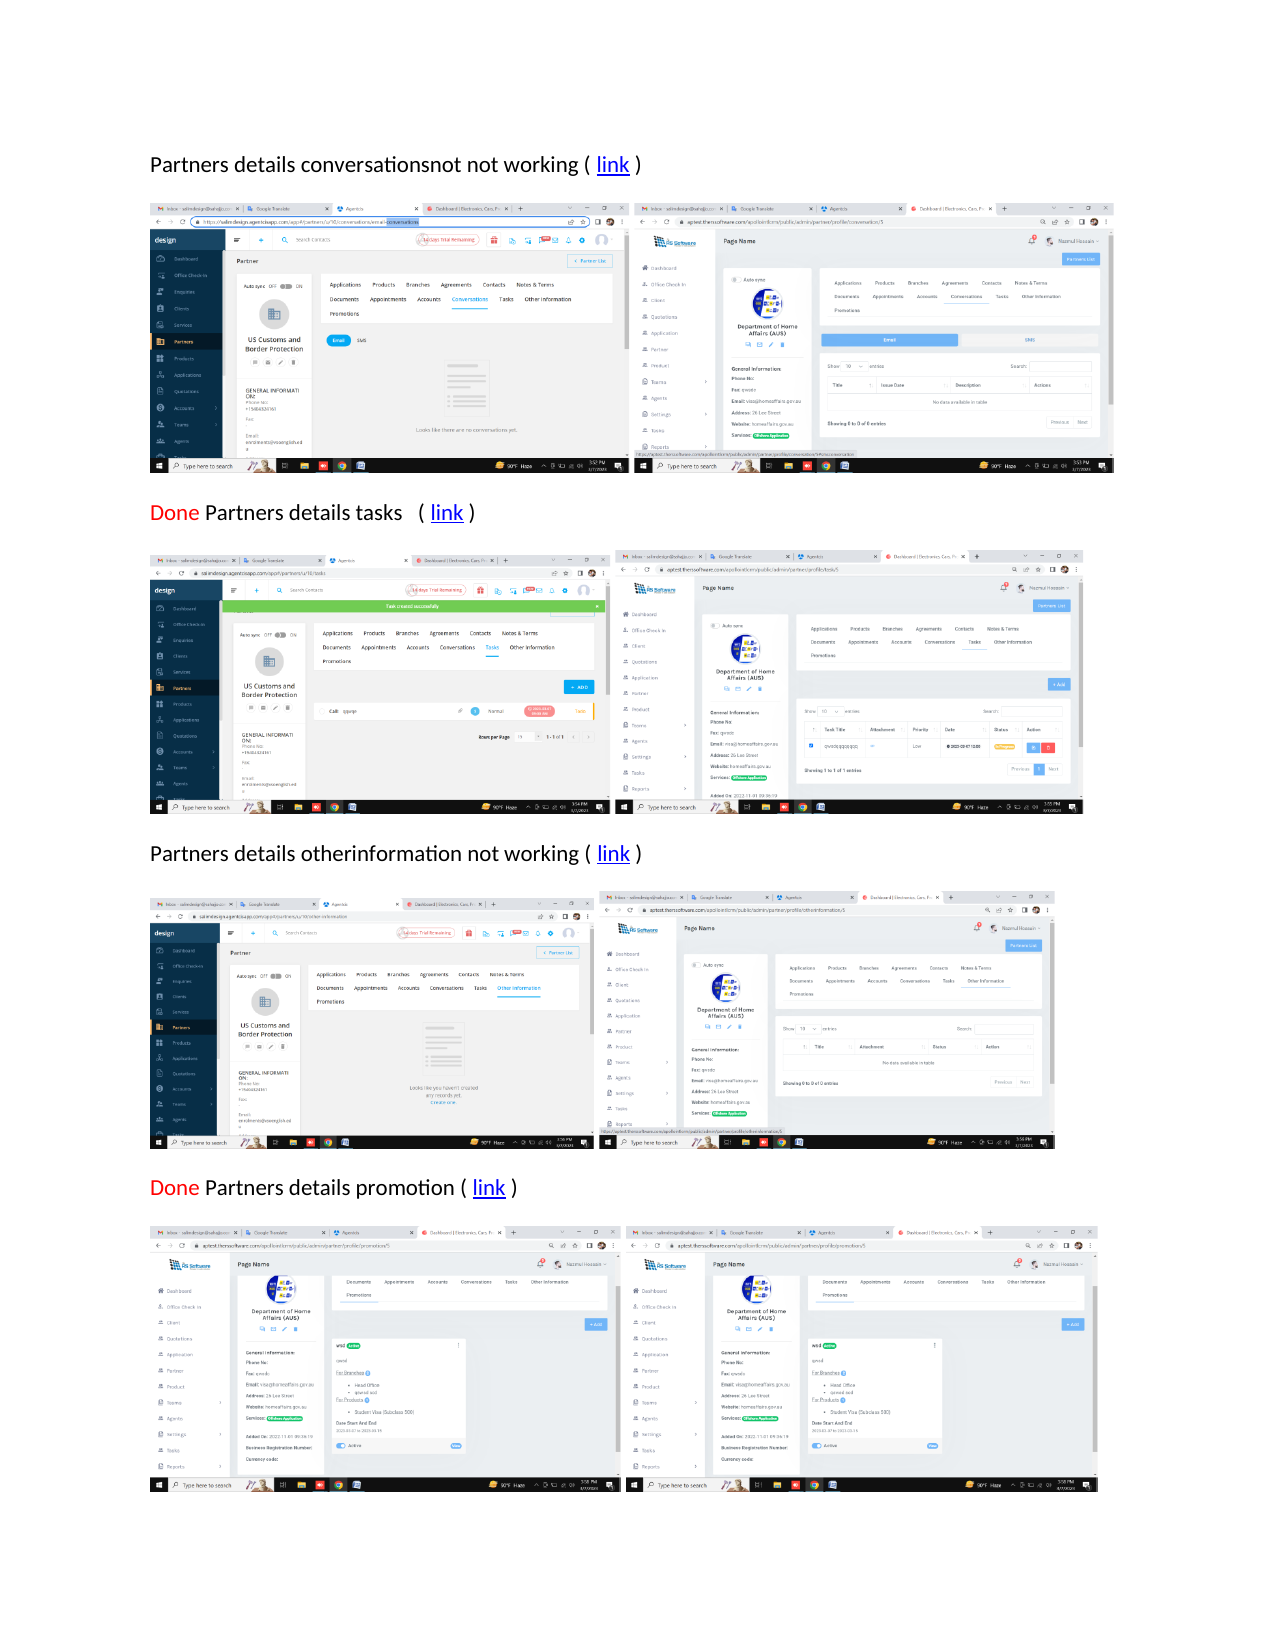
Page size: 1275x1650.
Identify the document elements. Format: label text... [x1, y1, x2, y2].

picture [150, 898, 594, 1149]
text Done Partners details promotion ( link ) [150, 1173, 1125, 1201]
picture [615, 550, 1084, 814]
picture [150, 203, 630, 473]
picture [634, 203, 1114, 473]
picture [626, 1226, 1098, 1492]
text Partners details conversationsnot not working ( link ) [150, 150, 1125, 178]
text Partners details otherinformation not working ( link ) [150, 839, 1125, 867]
picture [150, 1226, 621, 1492]
picture [150, 555, 611, 814]
text Done Partners details tasks ( link ) [150, 498, 1125, 526]
picture [599, 891, 1055, 1149]
